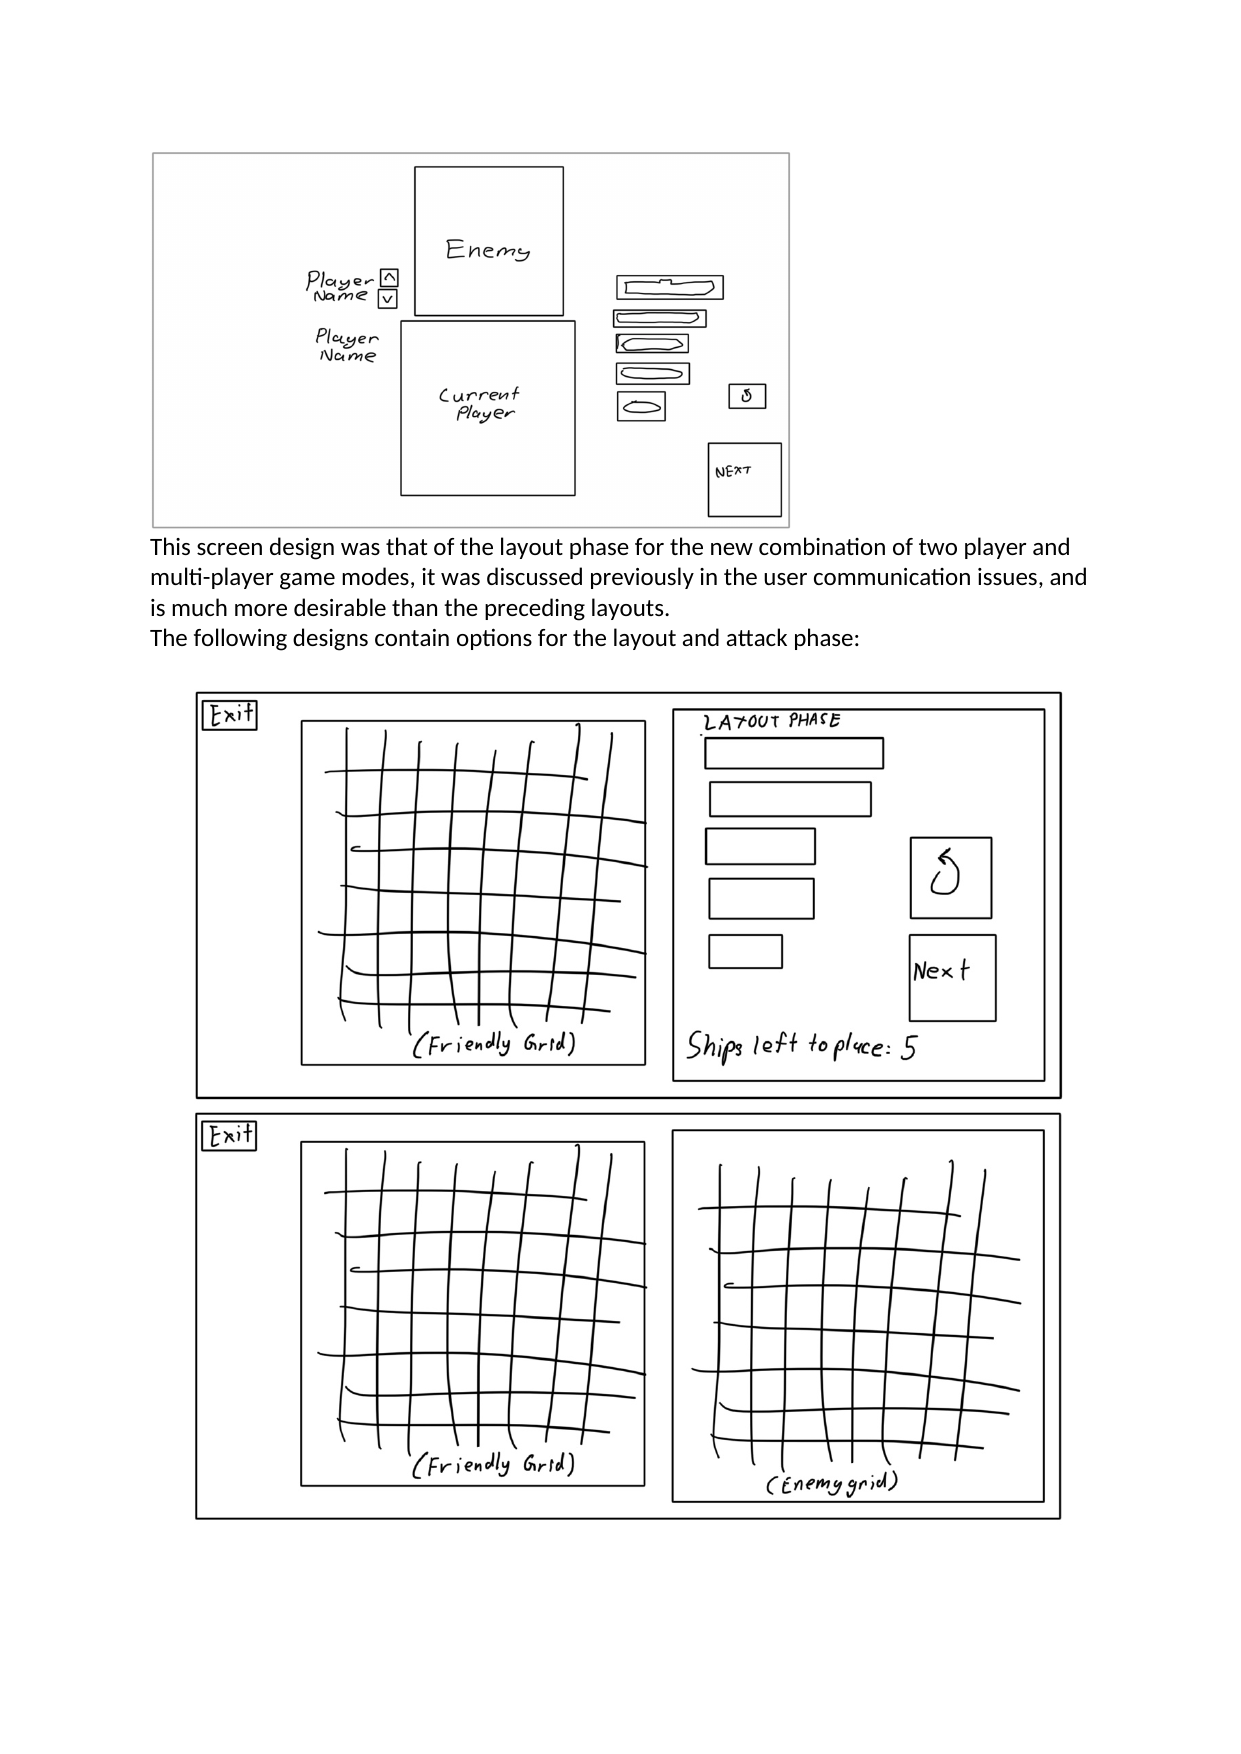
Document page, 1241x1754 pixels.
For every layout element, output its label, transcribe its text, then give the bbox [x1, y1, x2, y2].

text The following designs contain options for the layout and attack phase: [150, 622, 1090, 653]
text This screen design was that of the layout phase for the new combination of two player and multi-player game modes, it was discussed previously in the user communication issues, and is much more desirable than the preceding layouts. [150, 531, 1090, 622]
picture [150, 150, 792, 531]
picture [150, 683, 1090, 1539]
